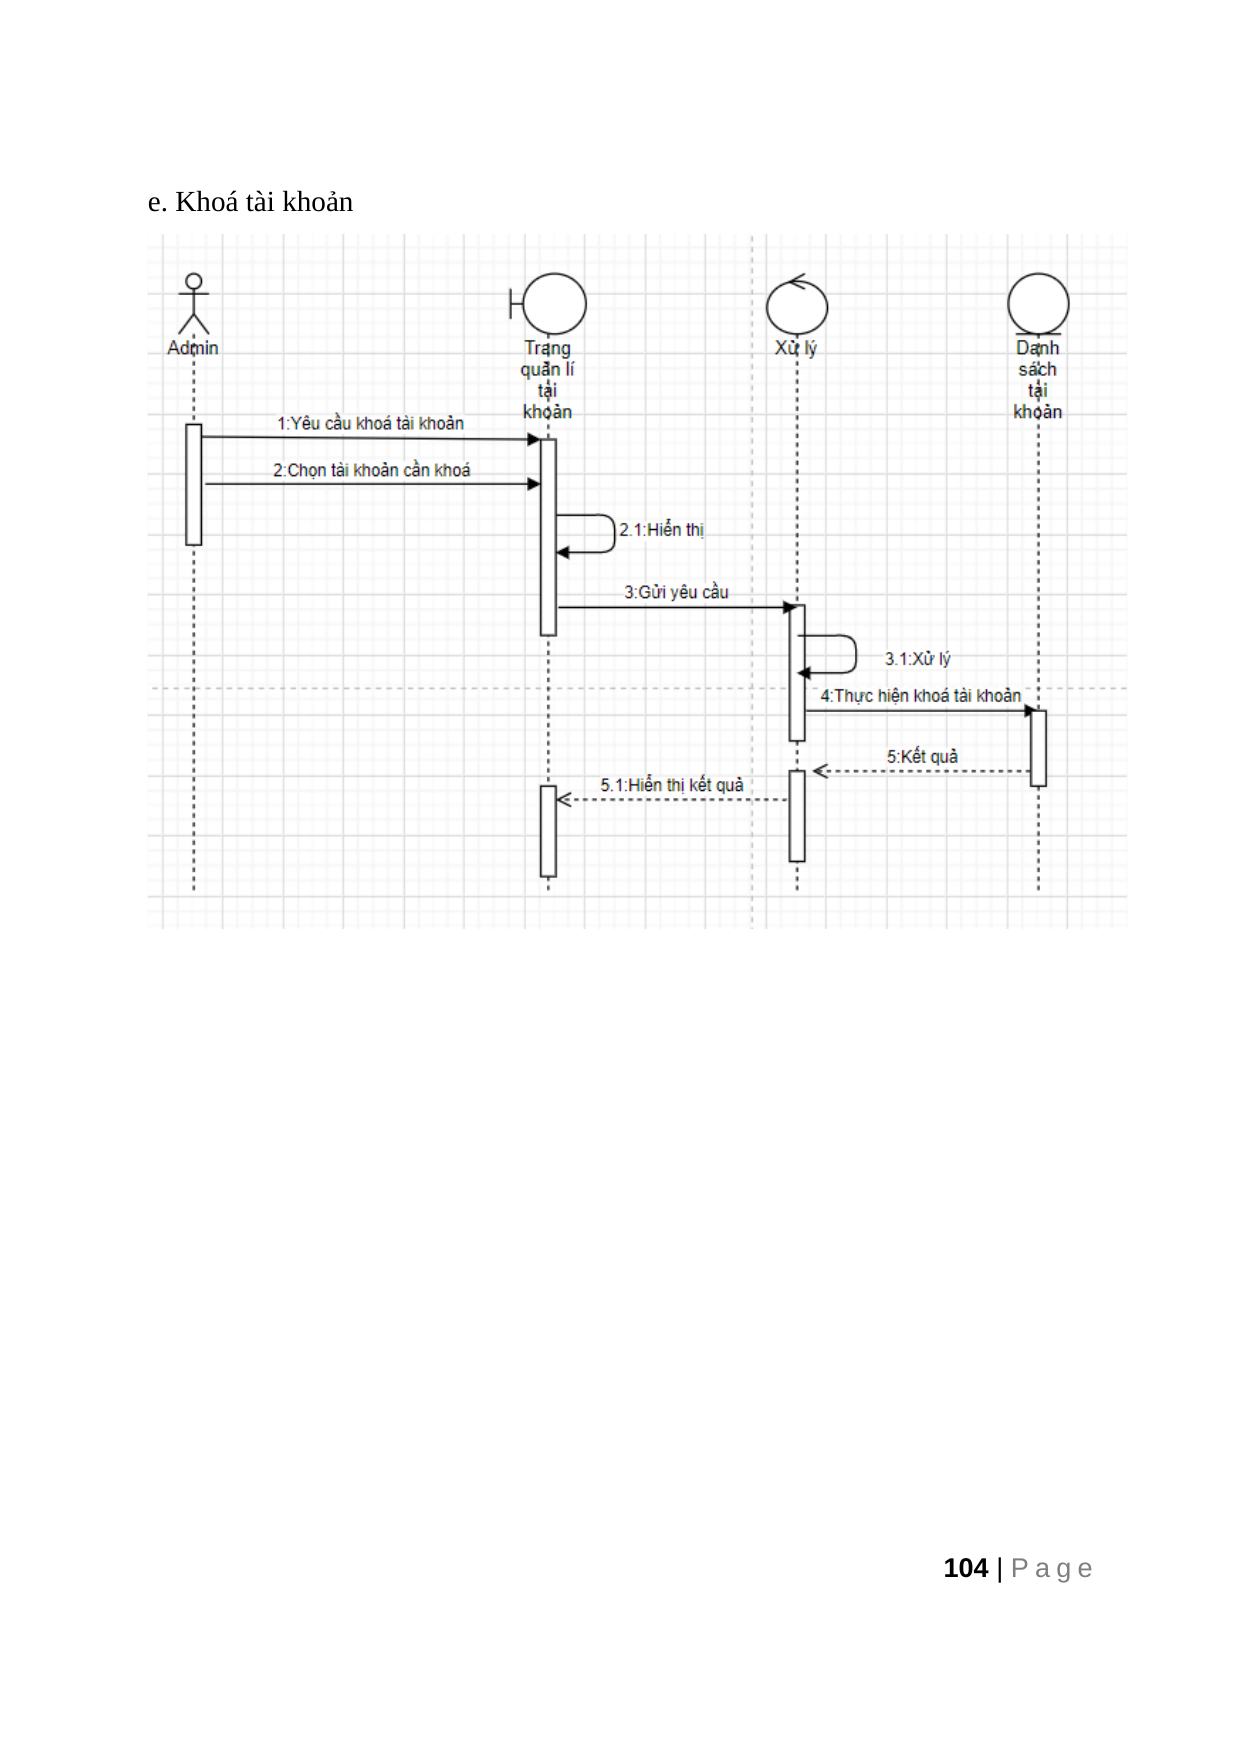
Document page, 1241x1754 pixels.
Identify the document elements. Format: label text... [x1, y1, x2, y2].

text e. Khoá tài khoản [148, 184, 1092, 217]
picture [147, 234, 1128, 929]
